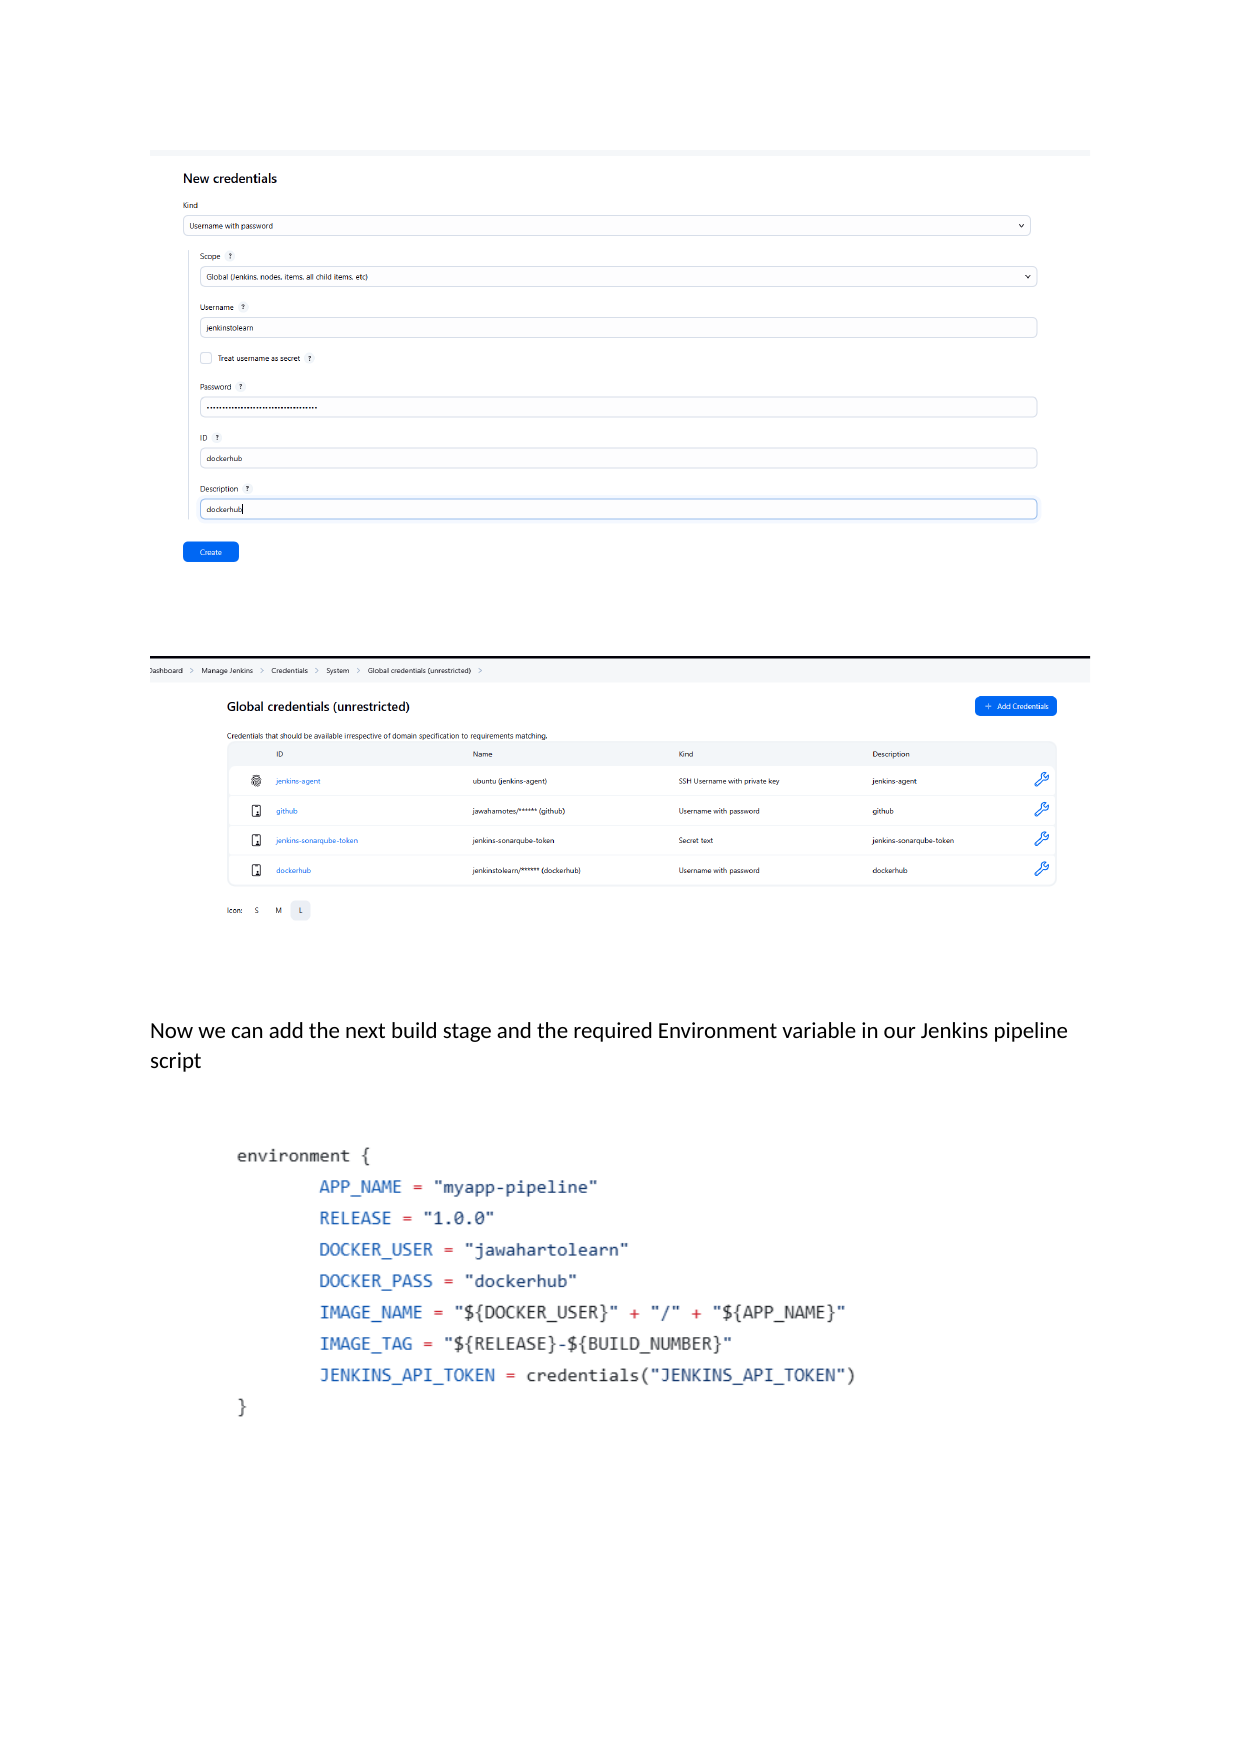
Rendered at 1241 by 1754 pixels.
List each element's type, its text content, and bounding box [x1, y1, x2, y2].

picture [150, 656, 1091, 950]
picture [150, 150, 1091, 591]
picture [150, 1139, 1024, 1429]
text Now we can add the next build stage and the required Environment variable in our Jenkins pipeline script [150, 1016, 1090, 1074]
